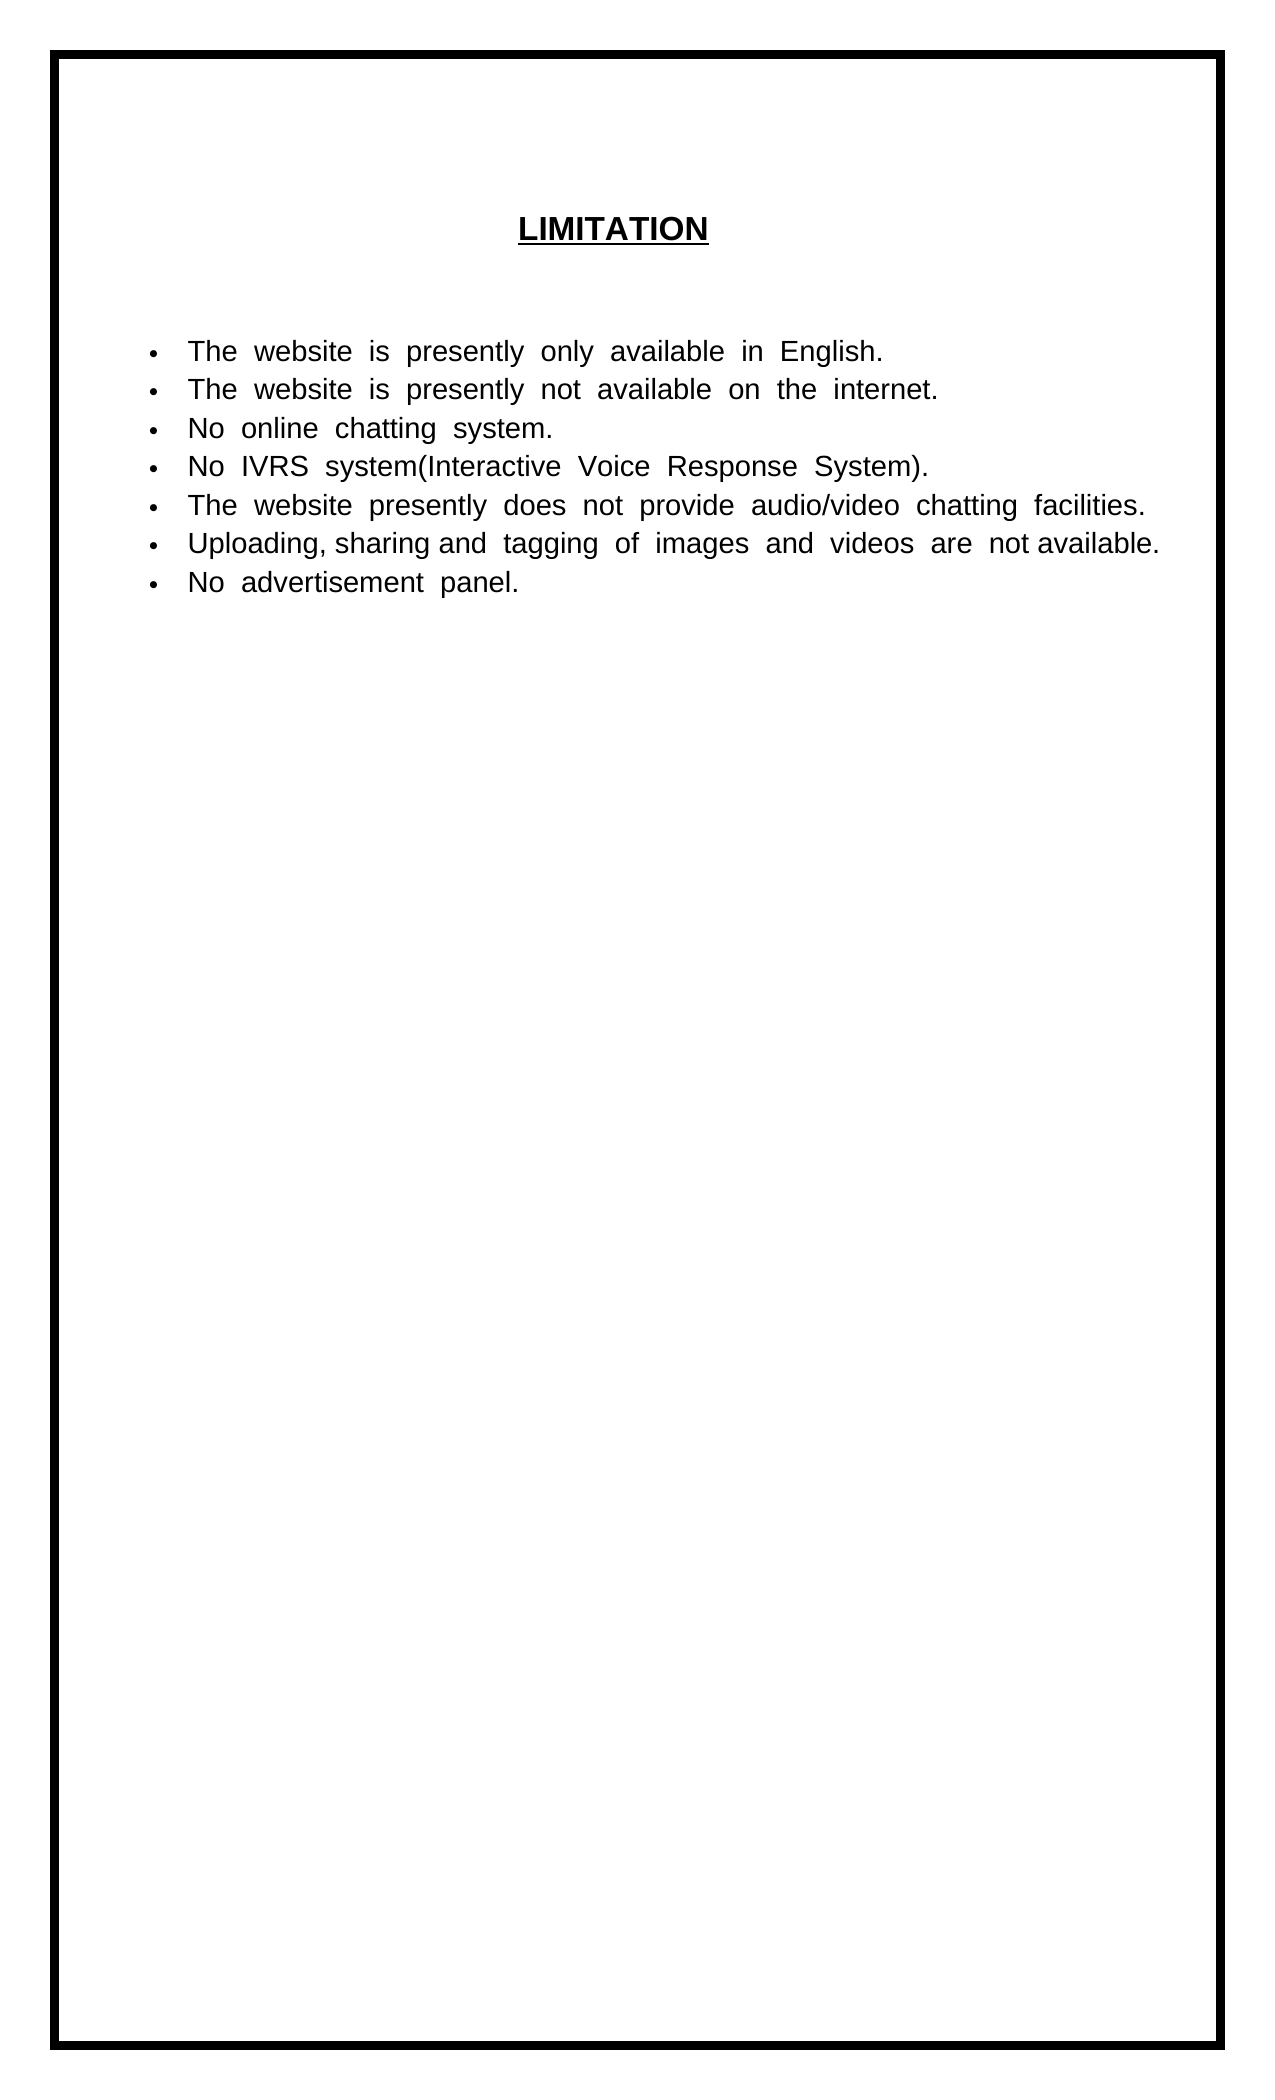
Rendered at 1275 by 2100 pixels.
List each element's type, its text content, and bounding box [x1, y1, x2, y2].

list The website presently does not provide audio/video chatting facilities. [150, 488, 1162, 521]
list No advertisement panel. [150, 565, 1162, 598]
text LIMITATION [112, 209, 1162, 248]
list No IVRS system(Interactive Voice Response System). [150, 449, 1162, 483]
list The website is presently not available on the internet. [150, 372, 1162, 406]
list No online chatting system. [150, 411, 1162, 444]
list The website is presently only available in English. [150, 334, 1162, 367]
list Uploading, sharing and tagging of images and videos are not available. [150, 526, 1162, 560]
